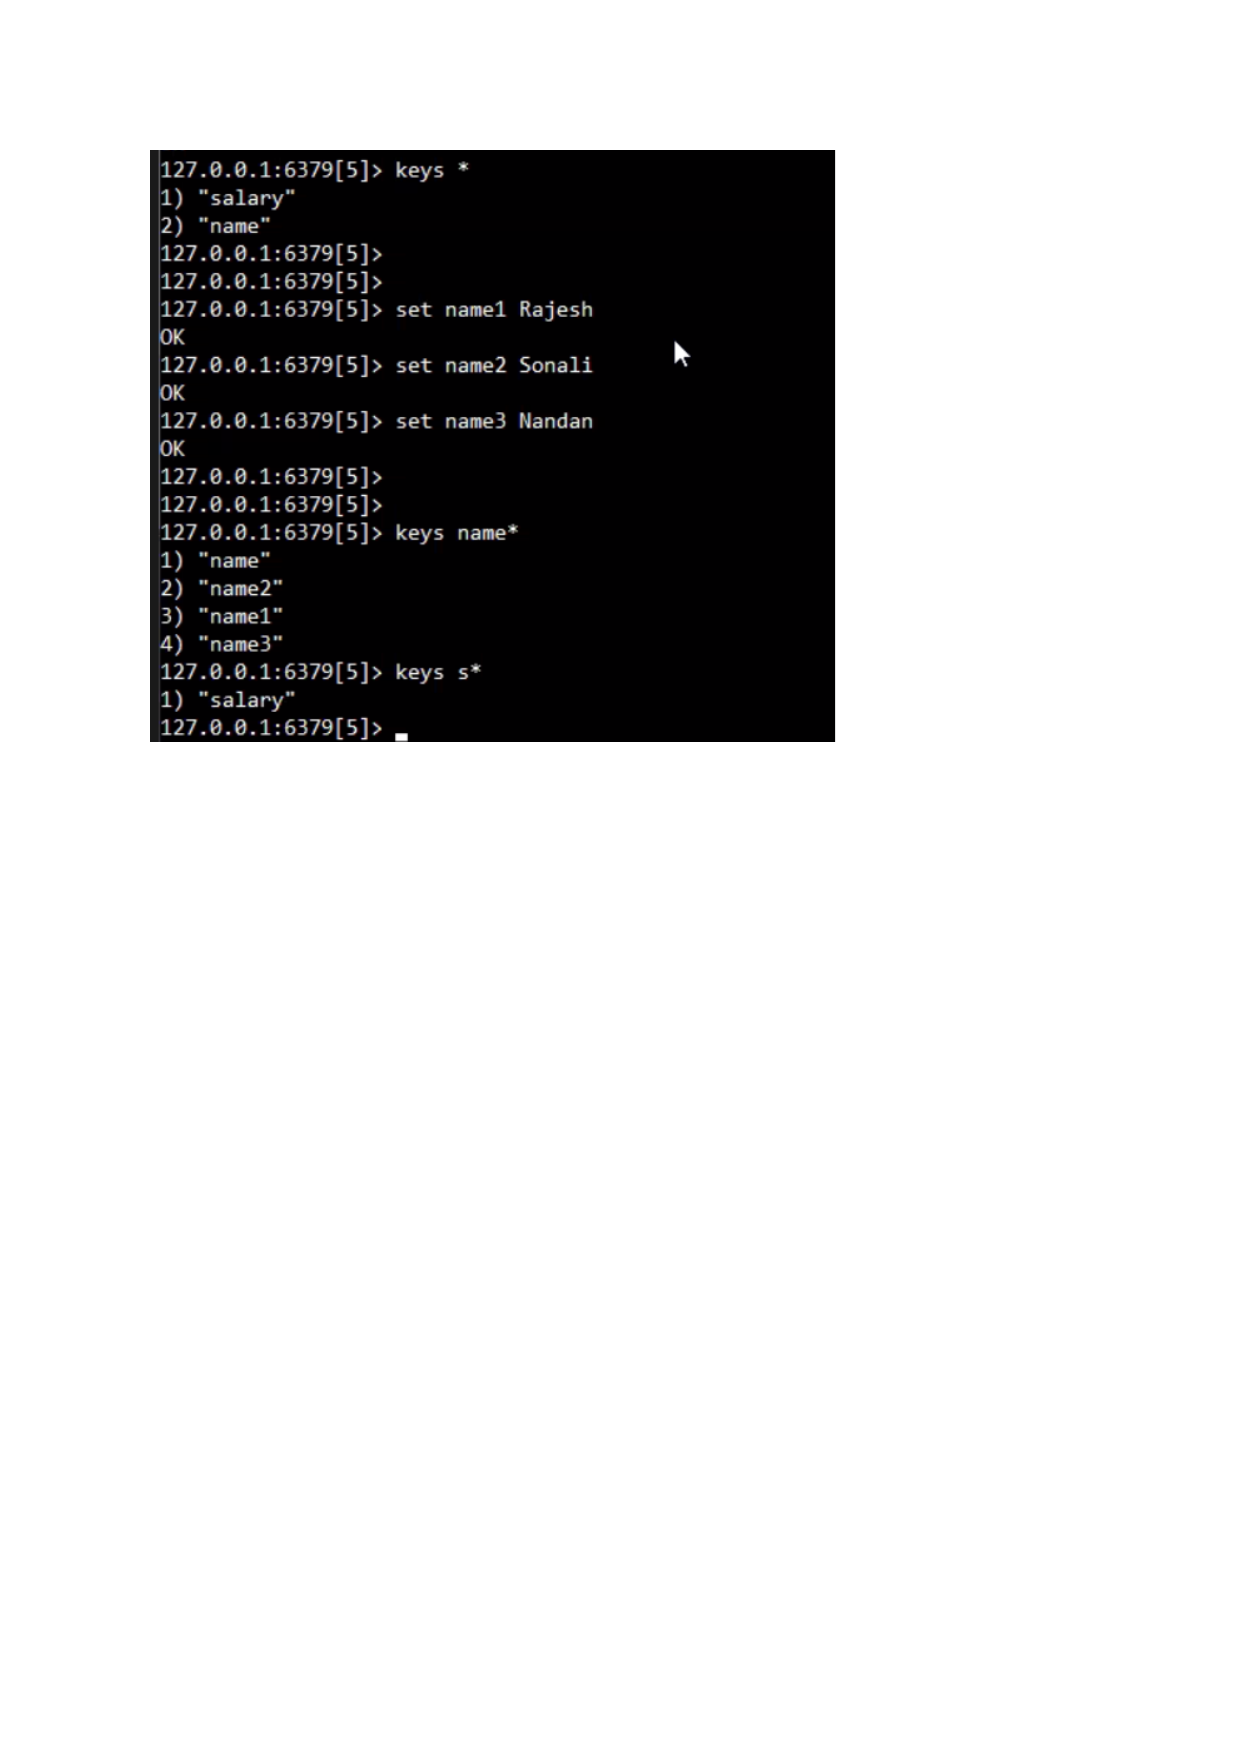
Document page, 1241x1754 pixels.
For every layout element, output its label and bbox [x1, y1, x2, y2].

picture [150, 150, 836, 742]
